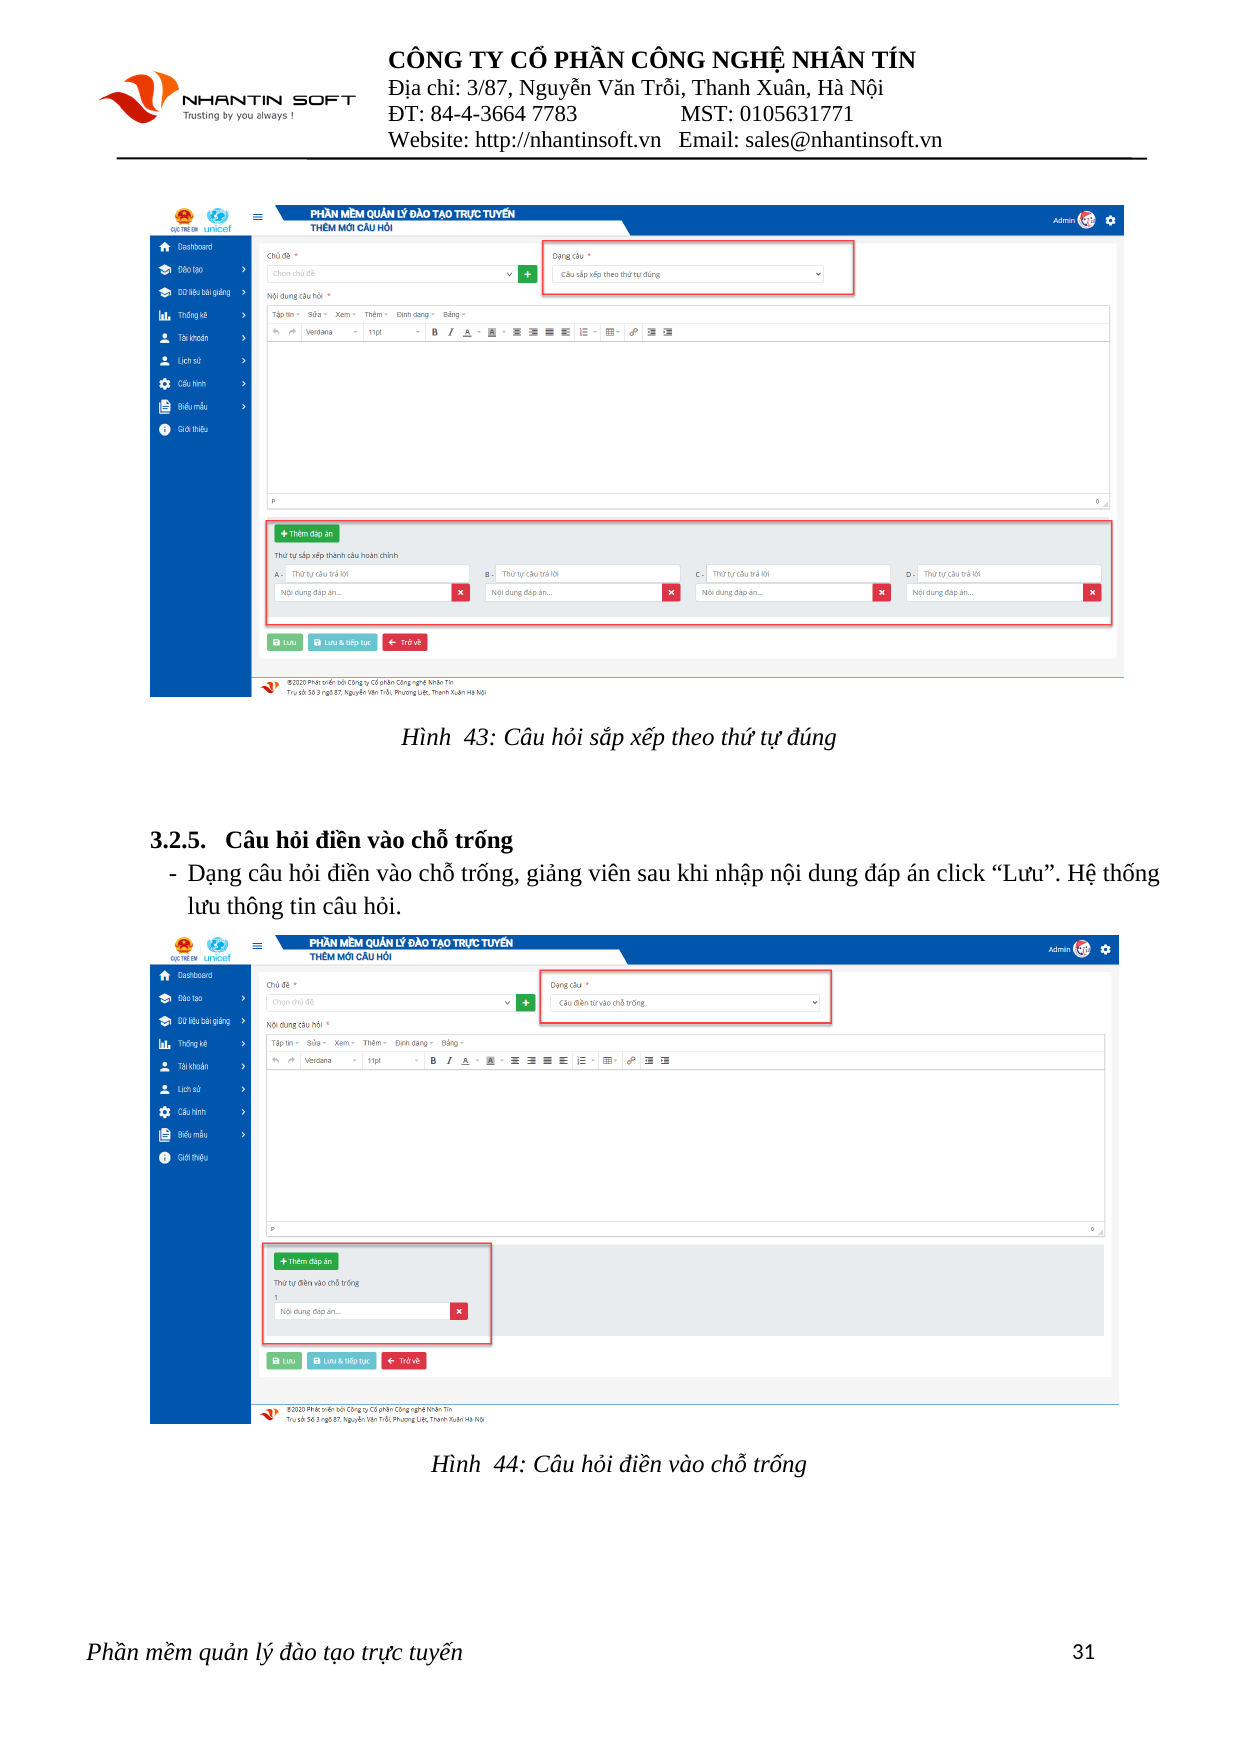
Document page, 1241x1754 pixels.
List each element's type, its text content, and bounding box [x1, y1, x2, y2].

picture [150, 205, 1124, 697]
picture [150, 935, 1119, 1424]
list Dạng câu hỏi điền vào chỗ trống, giảng viên sau khi nhập nội dung đáp án click “Lưu”. Hệ thống lưu thông tin câu hỏi. [169, 858, 1165, 920]
subtitle Câu hỏi điền vào chỗ trống [150, 825, 1165, 854]
picture [86, 45, 366, 150]
